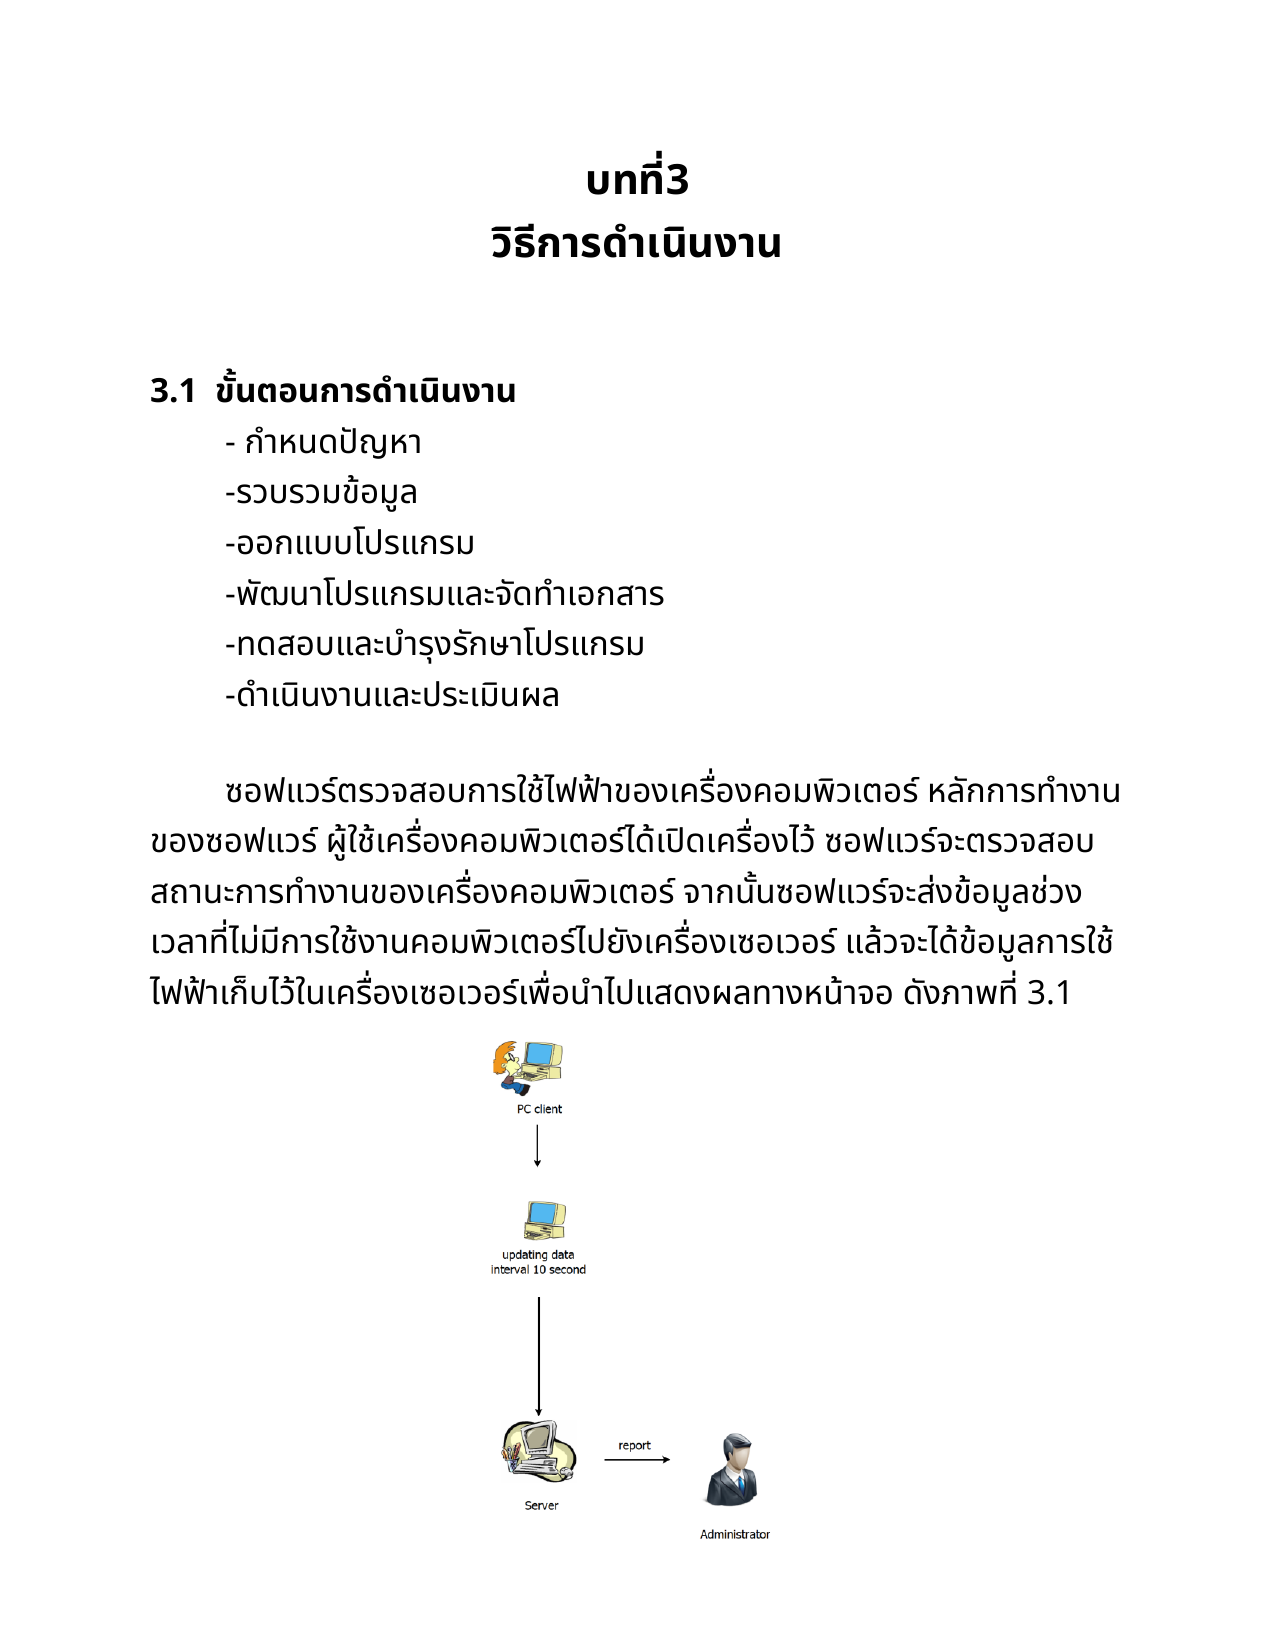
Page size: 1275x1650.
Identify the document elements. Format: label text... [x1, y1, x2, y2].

text -รวบรวมข้อมูล [150, 468, 1125, 519]
text วิธีการดำเนินงาน [150, 213, 1125, 276]
text -ออกแบบโปรแกรม [150, 519, 1125, 569]
text บทที่3 [150, 150, 1125, 213]
text 3.1 ขั้นตอนการดำเนินงาน [150, 367, 1125, 418]
text -ดำเนินงานและประเมินผล [150, 671, 1125, 721]
text -พัฒนาโปรแกรมและจัดทำเอกสาร [150, 569, 1125, 620]
picture [490, 1041, 771, 1541]
text ซอฟแวร์ตรวจสอบการใช้ไฟฟ้าของเครื่องคอมพิวเตอร์ หลักการทำงานของซอฟแวร์ ผู้ใช้เครื่องคอมพิวเตอร์ได้เปิดเครื่องไว้ ซอฟแวร์จะตรวจสอบสถานะการทำงานของเครื่องคอมพิวเตอร์ จากนั้นซอฟแวร์จะส่งข้อมูลช่วงเวลาที่ไม่มีการใช้งานคอมพิวเตอร์ไปยังเครื่องเซอเวอร์ แล้วจะได้ข้อมูลการใช้ไฟฟ้าเก็บไว้ในเครื่องเซอเวอร์เพื่อนำไปแสดงผลทางหน้าจอ ดังภาพที่ 3.1 [150, 767, 1125, 1019]
text - กำหนดปัญหา [150, 418, 1125, 468]
text -ทดสอบและบำรุงรักษาโปรแกรม [150, 620, 1125, 671]
